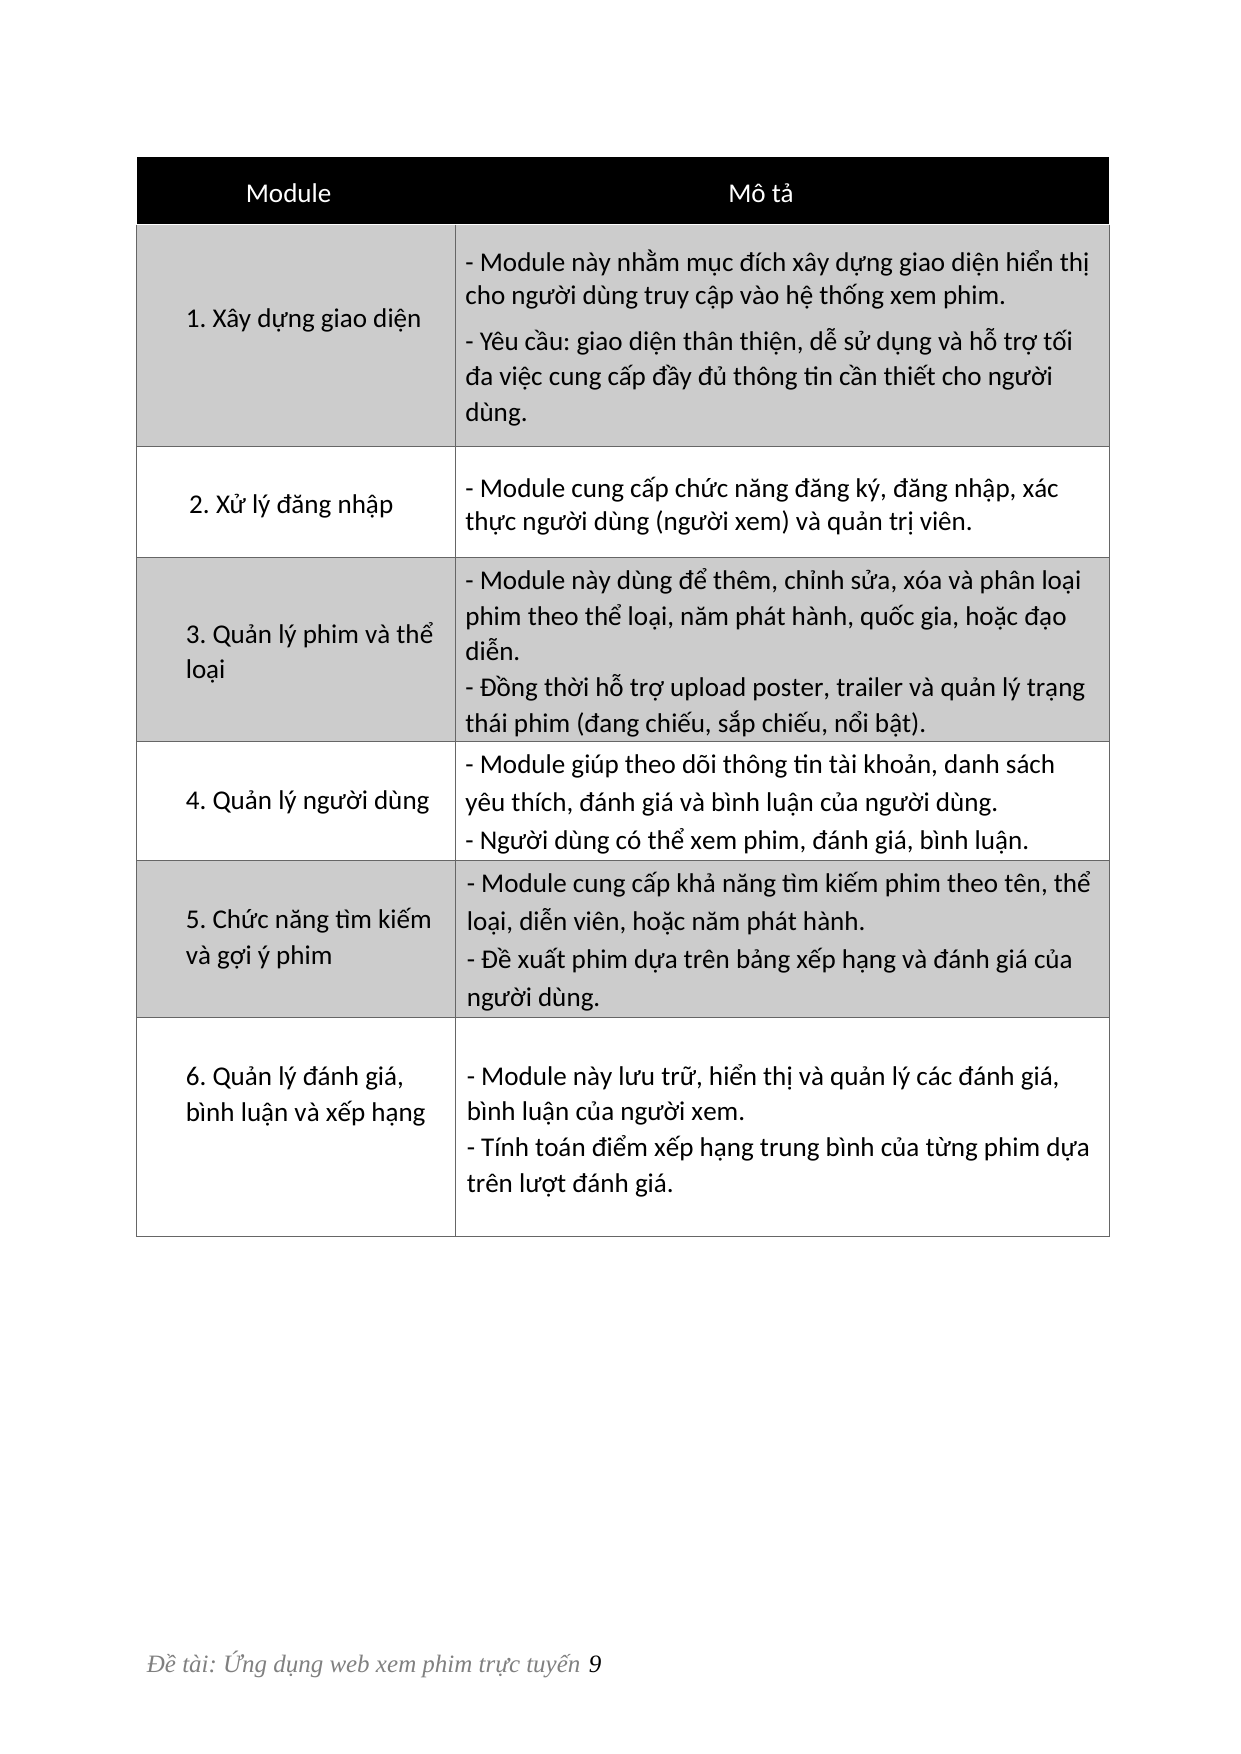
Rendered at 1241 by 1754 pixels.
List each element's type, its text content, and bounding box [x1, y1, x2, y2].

table_cell - Module cung cấp khả năng tìm kiếm phim theo tên, thể loại, diễn viên, hoặc năm phát hành. - Đề xuất phim dựa trên bảng xếp hạng và đánh giá của người dùng. [456, 861, 1109, 1017]
table_cell 3. Quản lý phim và thể loại [137, 558, 455, 741]
table_cell 1. Xây dựng giao diện [137, 225, 455, 446]
table_cell - Module này nhằm mục đích xây dựng giao diện hiển thị cho người dùng truy cập vào hệ thống xem phim. - Yêu cầu: giao diện thân thiện, dễ sử dụng và hỗ trợ tối đa việc cung cấp đầy đủ thông tin cần thiết cho người dùng. [456, 225, 1109, 446]
table_cell 5. Chức năng tìm kiếm và gợi ý phim [137, 861, 455, 1017]
table_cell - Module giúp theo dõi thông tin tài khoản, danh sách yêu thích, đánh giá và bình luận của người dùng. - Người dùng có thể xem phim, đánh giá, bình luận. [456, 742, 1109, 860]
table_cell - Module cung cấp chức năng đăng ký, đăng nhập, xác thực người dùng (người xem) và quản trị viên. [456, 447, 1109, 557]
table_header Module Mô tả [137, 157, 1109, 224]
table_cell 4. Quản lý người dùng [137, 742, 455, 860]
table_cell 6. Quản lý đánh giá, bình luận và xếp hạng [137, 1018, 455, 1236]
table_cell 2. Xử lý đăng nhập [137, 447, 455, 557]
table_cell - Module này lưu trữ, hiển thị và quản lý các đánh giá, bình luận của người xem. - Tính toán điểm xếp hạng trung bình của từng phim dựa trên lượt đánh giá. [456, 1018, 1109, 1236]
table_cell - Module này dùng để thêm, chỉnh sửa, xóa và phân loại phim theo thể loại, năm phát hành, quốc gia, hoặc đạo diễn. - Đồng thời hỗ trợ upload poster, trailer và quản lý trạng thái phim (đang chiếu, sắp chiếu, nổi bật). [456, 558, 1109, 741]
